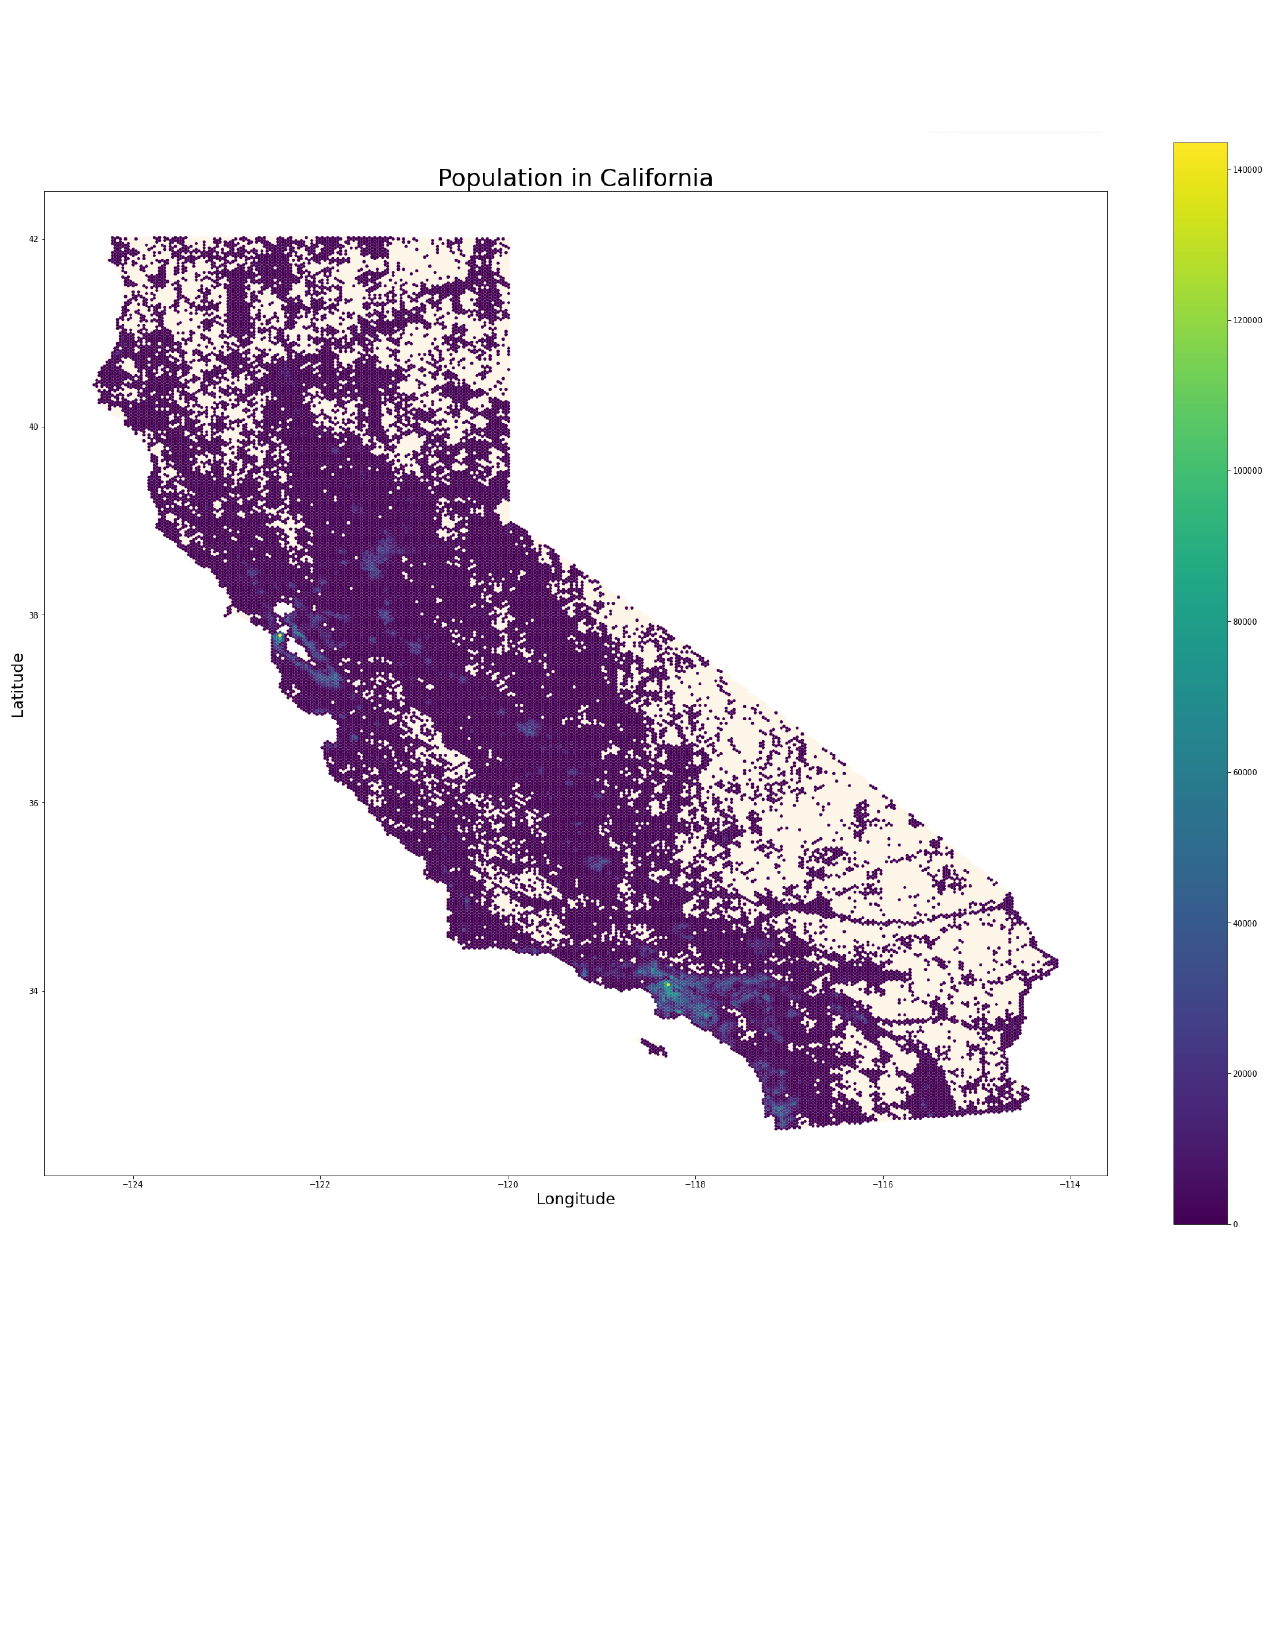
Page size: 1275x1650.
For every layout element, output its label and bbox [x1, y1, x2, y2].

picture [0, 131, 1274, 1246]
